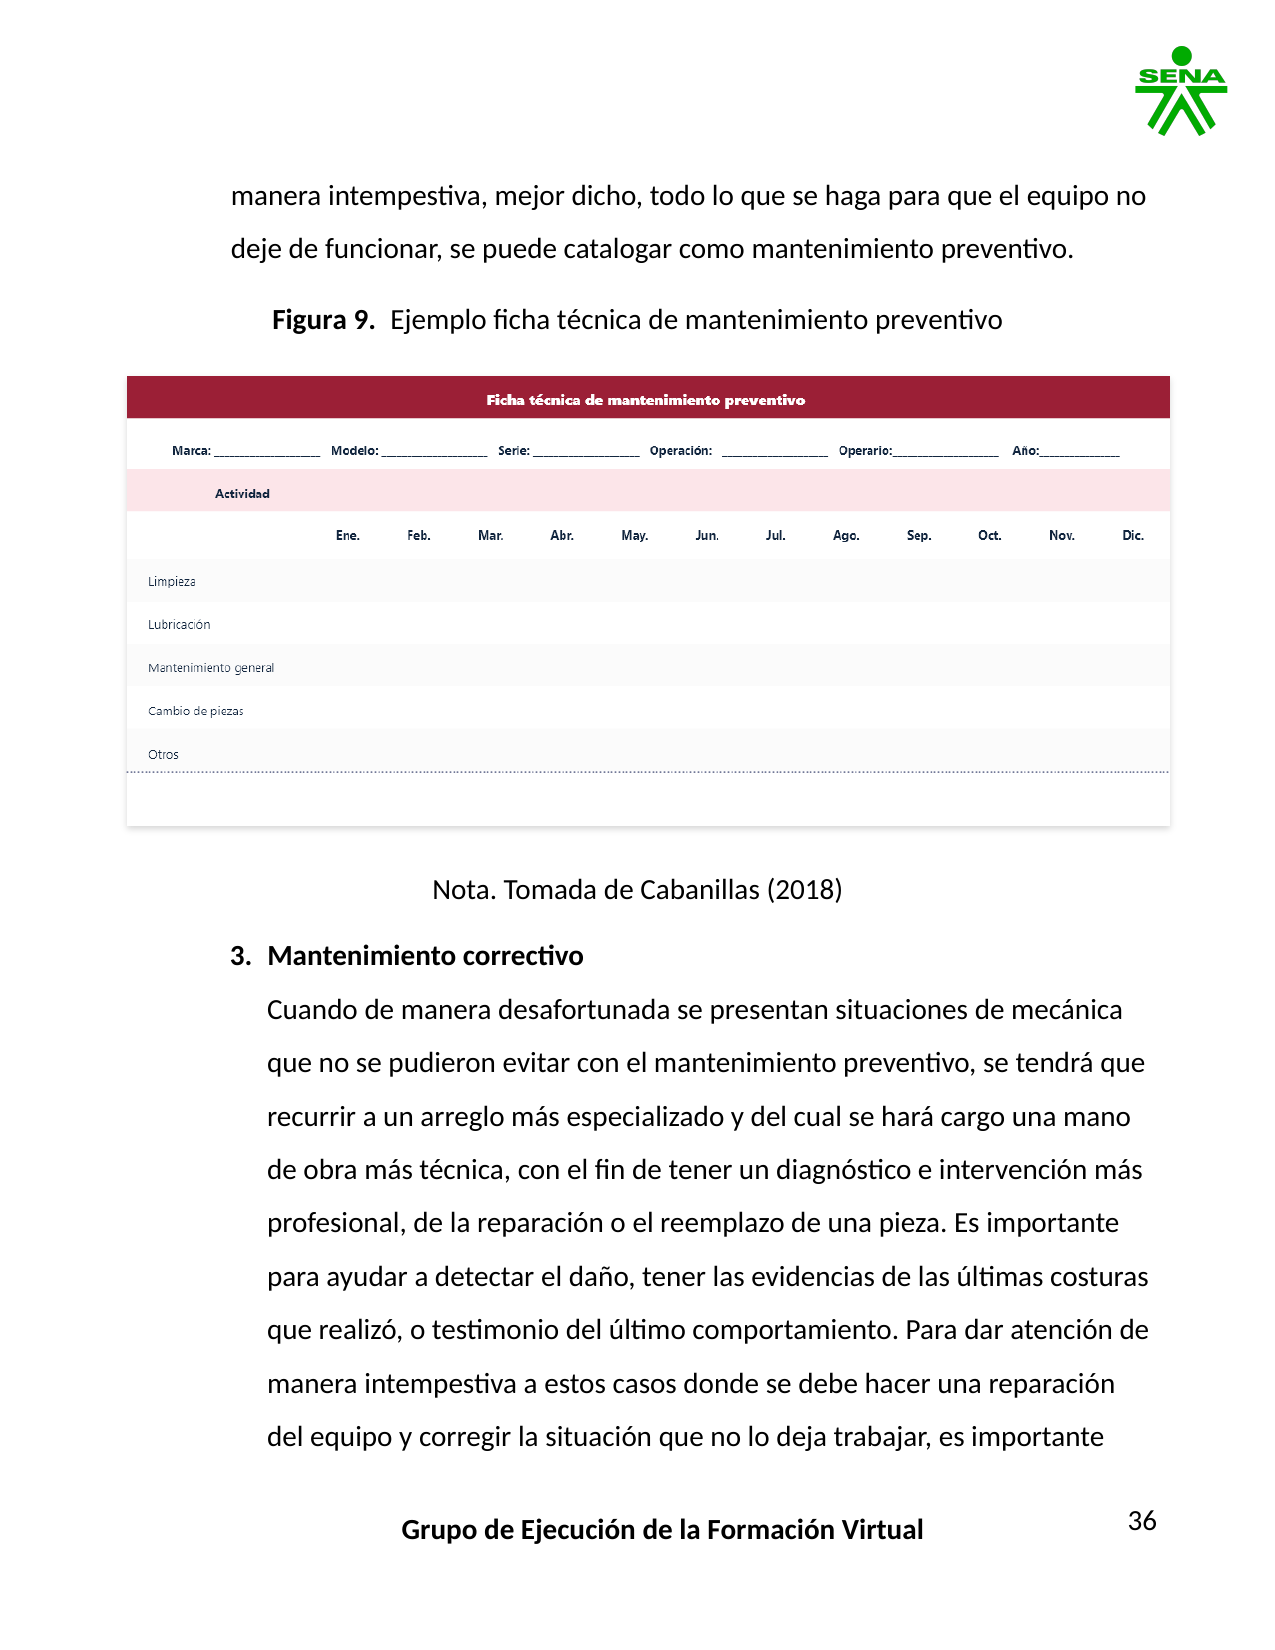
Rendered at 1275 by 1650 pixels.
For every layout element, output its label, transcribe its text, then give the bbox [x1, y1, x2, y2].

picture [1135, 46, 1228, 136]
text Nota. Tomada de Cabanillas (2018) [118, 871, 1157, 907]
picture [118, 370, 1178, 837]
list Mantenimiento correctivo [229, 937, 1157, 973]
list Ejemplo ficha técnica de mantenimiento preventivo [118, 301, 1157, 336]
